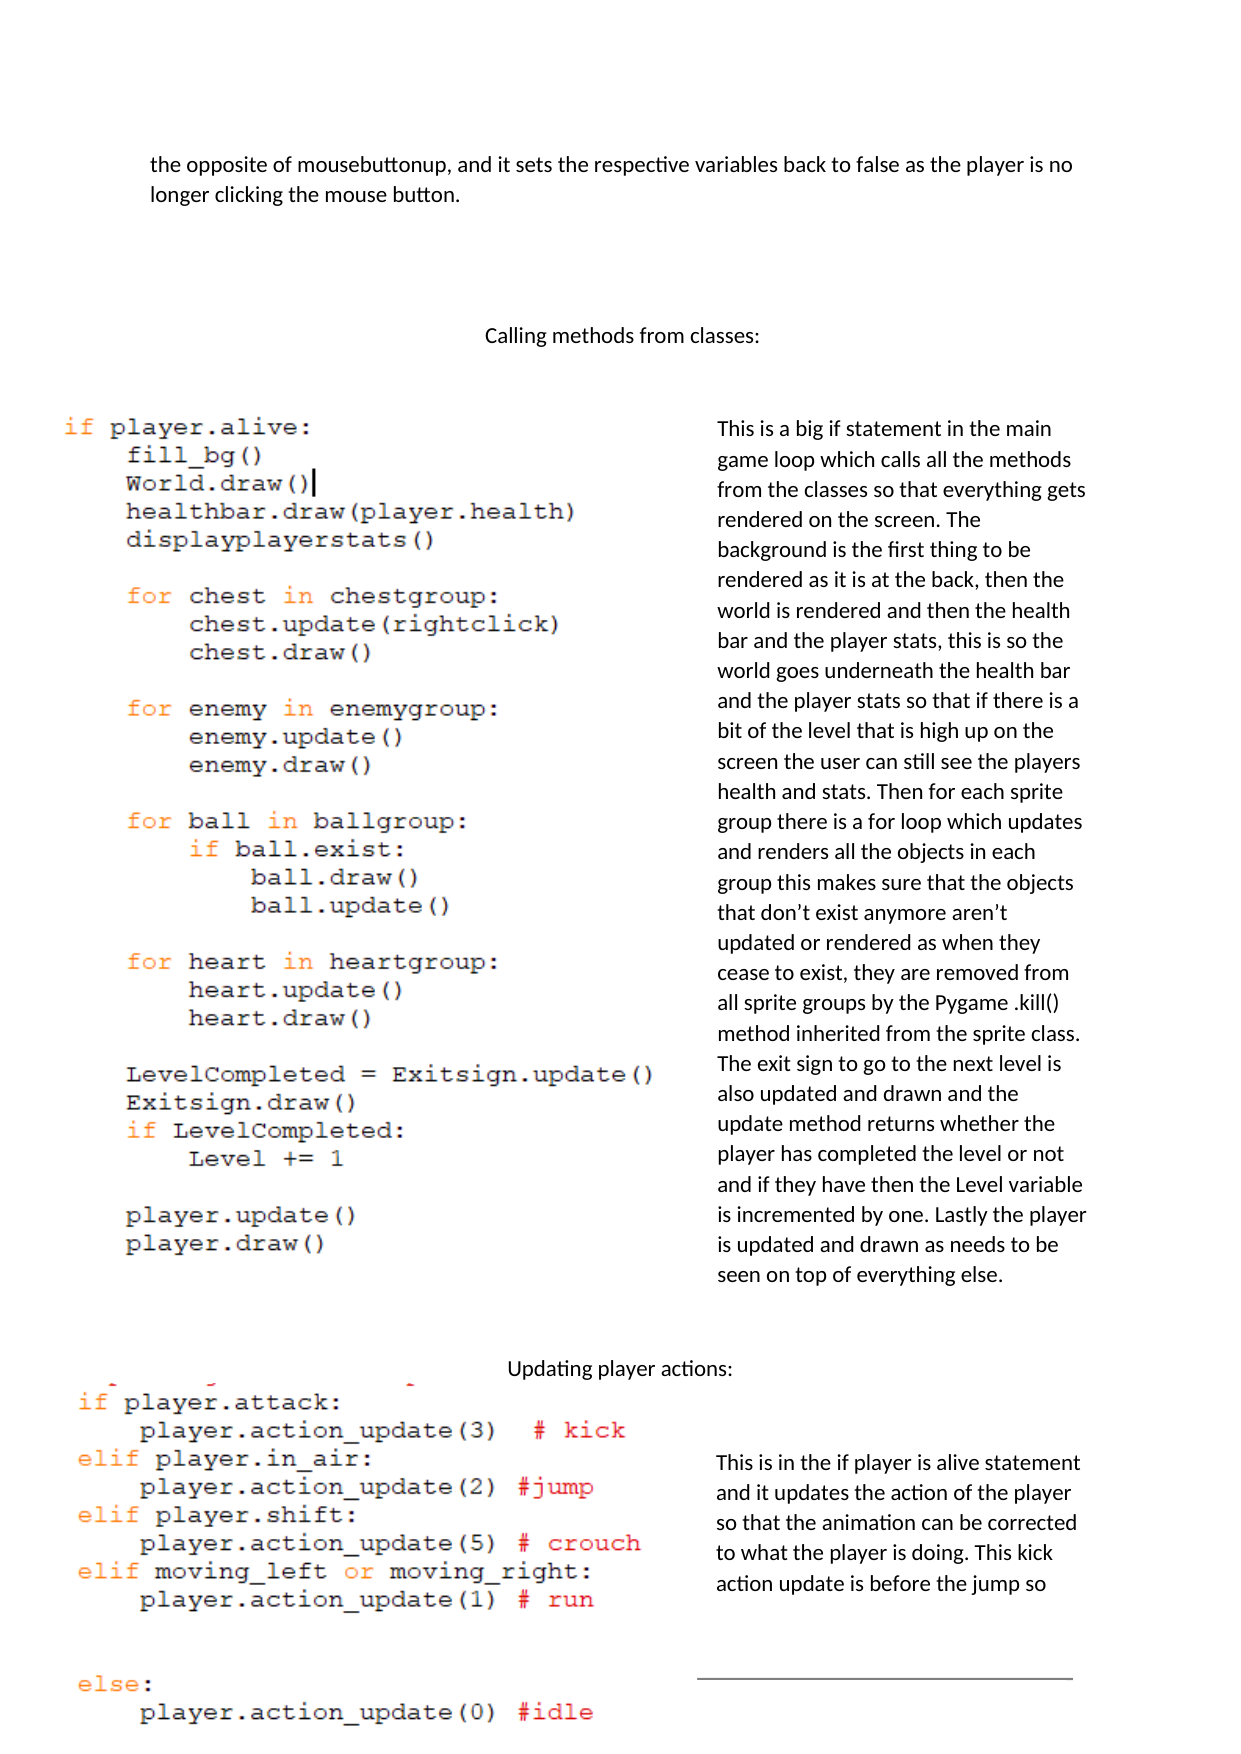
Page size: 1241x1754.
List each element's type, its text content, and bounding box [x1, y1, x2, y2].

text Calling methods from classes: [150, 321, 1090, 349]
picture [59, 411, 699, 1274]
text Updating player actions: [150, 1354, 1090, 1382]
picture [70, 1383, 698, 1754]
